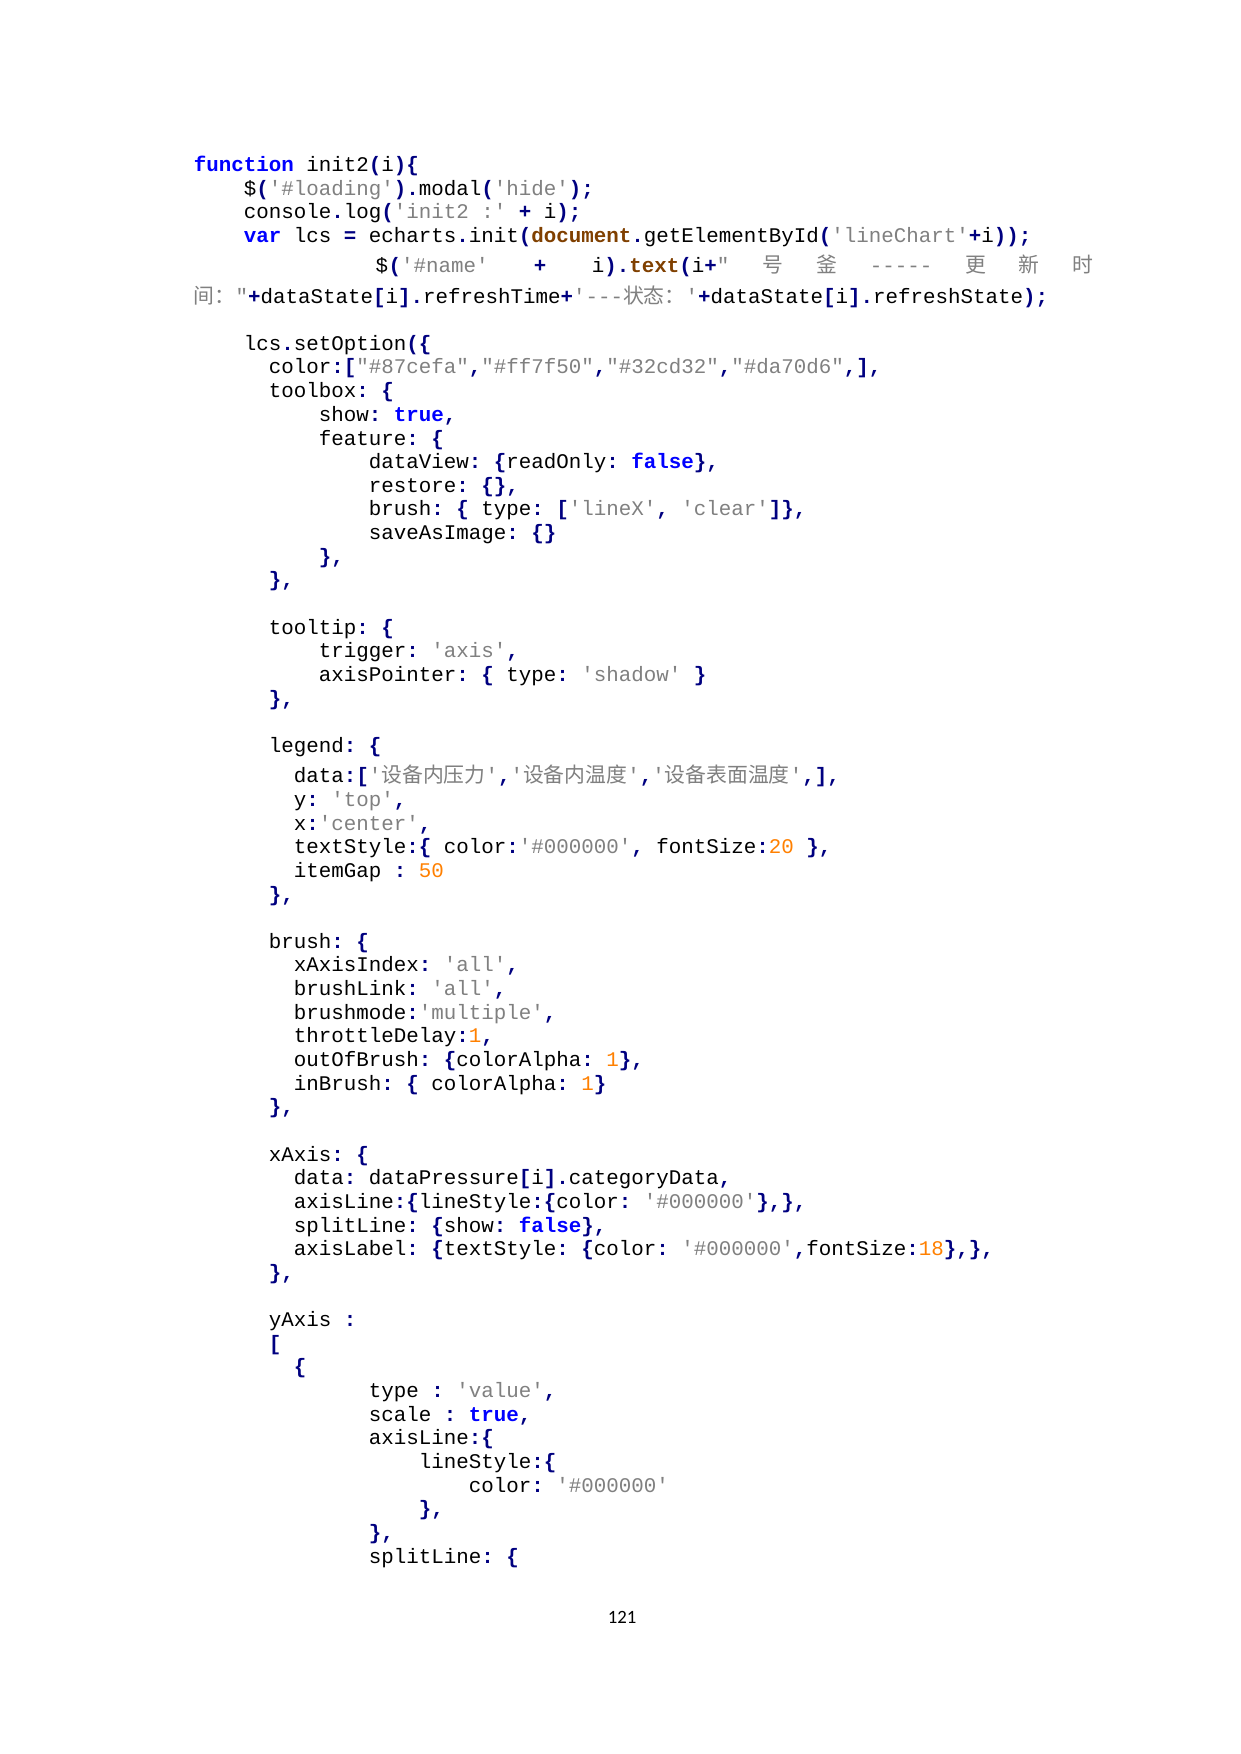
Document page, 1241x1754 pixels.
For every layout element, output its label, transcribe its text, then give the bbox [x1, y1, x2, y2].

text $('#name' + i).text(i+"号釜-----更新时间："+dataState[i].refreshTime+'---状态：'+dataState[i].refreshState); [194, 248, 1094, 309]
text itemGap : 50 [194, 860, 1094, 883]
text y: 'top', [194, 789, 1094, 813]
text axisLine:{ [194, 1427, 1094, 1451]
text }, [194, 569, 1094, 593]
text color:["#87cefa","#ff7f50","#32cd32","#da70d6",], [194, 357, 1094, 380]
text }, [194, 1096, 1094, 1120]
text }, [194, 546, 1094, 569]
text color: '#000000' [194, 1475, 1094, 1498]
text throttleDelay:1, [194, 1025, 1094, 1049]
text splitLine: { [194, 1546, 1094, 1569]
text }, [194, 688, 1094, 711]
text trigger: 'axis', [194, 640, 1094, 664]
text yAxis : [194, 1309, 1094, 1333]
text var lcs = echarts.init(document.getElementById('lineChart'+i)); [194, 225, 1094, 248]
text restore: {}, [194, 475, 1094, 498]
text outOfBrush: {colorAlpha: 1}, [194, 1049, 1094, 1073]
text }, [194, 1522, 1094, 1546]
text textStyle:{ color:'#000000', fontSize:20 }, [194, 836, 1094, 860]
text brush: { type: ['lineX', 'clear']}, [194, 498, 1094, 522]
text data: dataPressure[i].categoryData, [194, 1167, 1094, 1191]
text brush: { [194, 931, 1094, 954]
text saveAsImage: {} [194, 522, 1094, 546]
text lcs.setOption({ [194, 333, 1094, 357]
text data:['设备内压力','设备内温度','设备表面温度',], [194, 758, 1094, 789]
text type : 'value', [194, 1380, 1094, 1404]
text brushLink: 'all', [194, 978, 1094, 1002]
text }, [194, 1262, 1094, 1286]
text xAxis: { [194, 1144, 1094, 1167]
text { [194, 1356, 1094, 1380]
text [ [194, 1333, 1094, 1356]
text brushmode:'multiple', [194, 1002, 1094, 1025]
text xAxisIndex: 'all', [194, 954, 1094, 978]
text inBrush: { colorAlpha: 1} [194, 1073, 1094, 1096]
text axisPointer: { type: 'shadow' } [194, 664, 1094, 688]
text feature: { [194, 427, 1094, 451]
text tooltip: { [194, 617, 1094, 640]
text }, [194, 1498, 1094, 1522]
text axisLine:{lineStyle:{color: '#000000'},}, [194, 1191, 1094, 1214]
text splitLine: {show: false}, [194, 1214, 1094, 1238]
text $('#loading').modal('hide'); [194, 177, 1094, 201]
text console.log('init2 :' + i); [194, 201, 1094, 225]
text function init2(i){ [194, 154, 1094, 177]
text legend: { [194, 735, 1094, 758]
text x:'center', [194, 813, 1094, 836]
text scale : true, [194, 1404, 1094, 1427]
text dataView: {readOnly: false}, [194, 451, 1094, 475]
text }, [194, 883, 1094, 907]
text toolbox: { [194, 380, 1094, 404]
text show: true, [194, 404, 1094, 427]
text lineStyle:{ [194, 1451, 1094, 1475]
text axisLabel: {textStyle: {color: '#000000',fontSize:18},}, [194, 1238, 1094, 1262]
